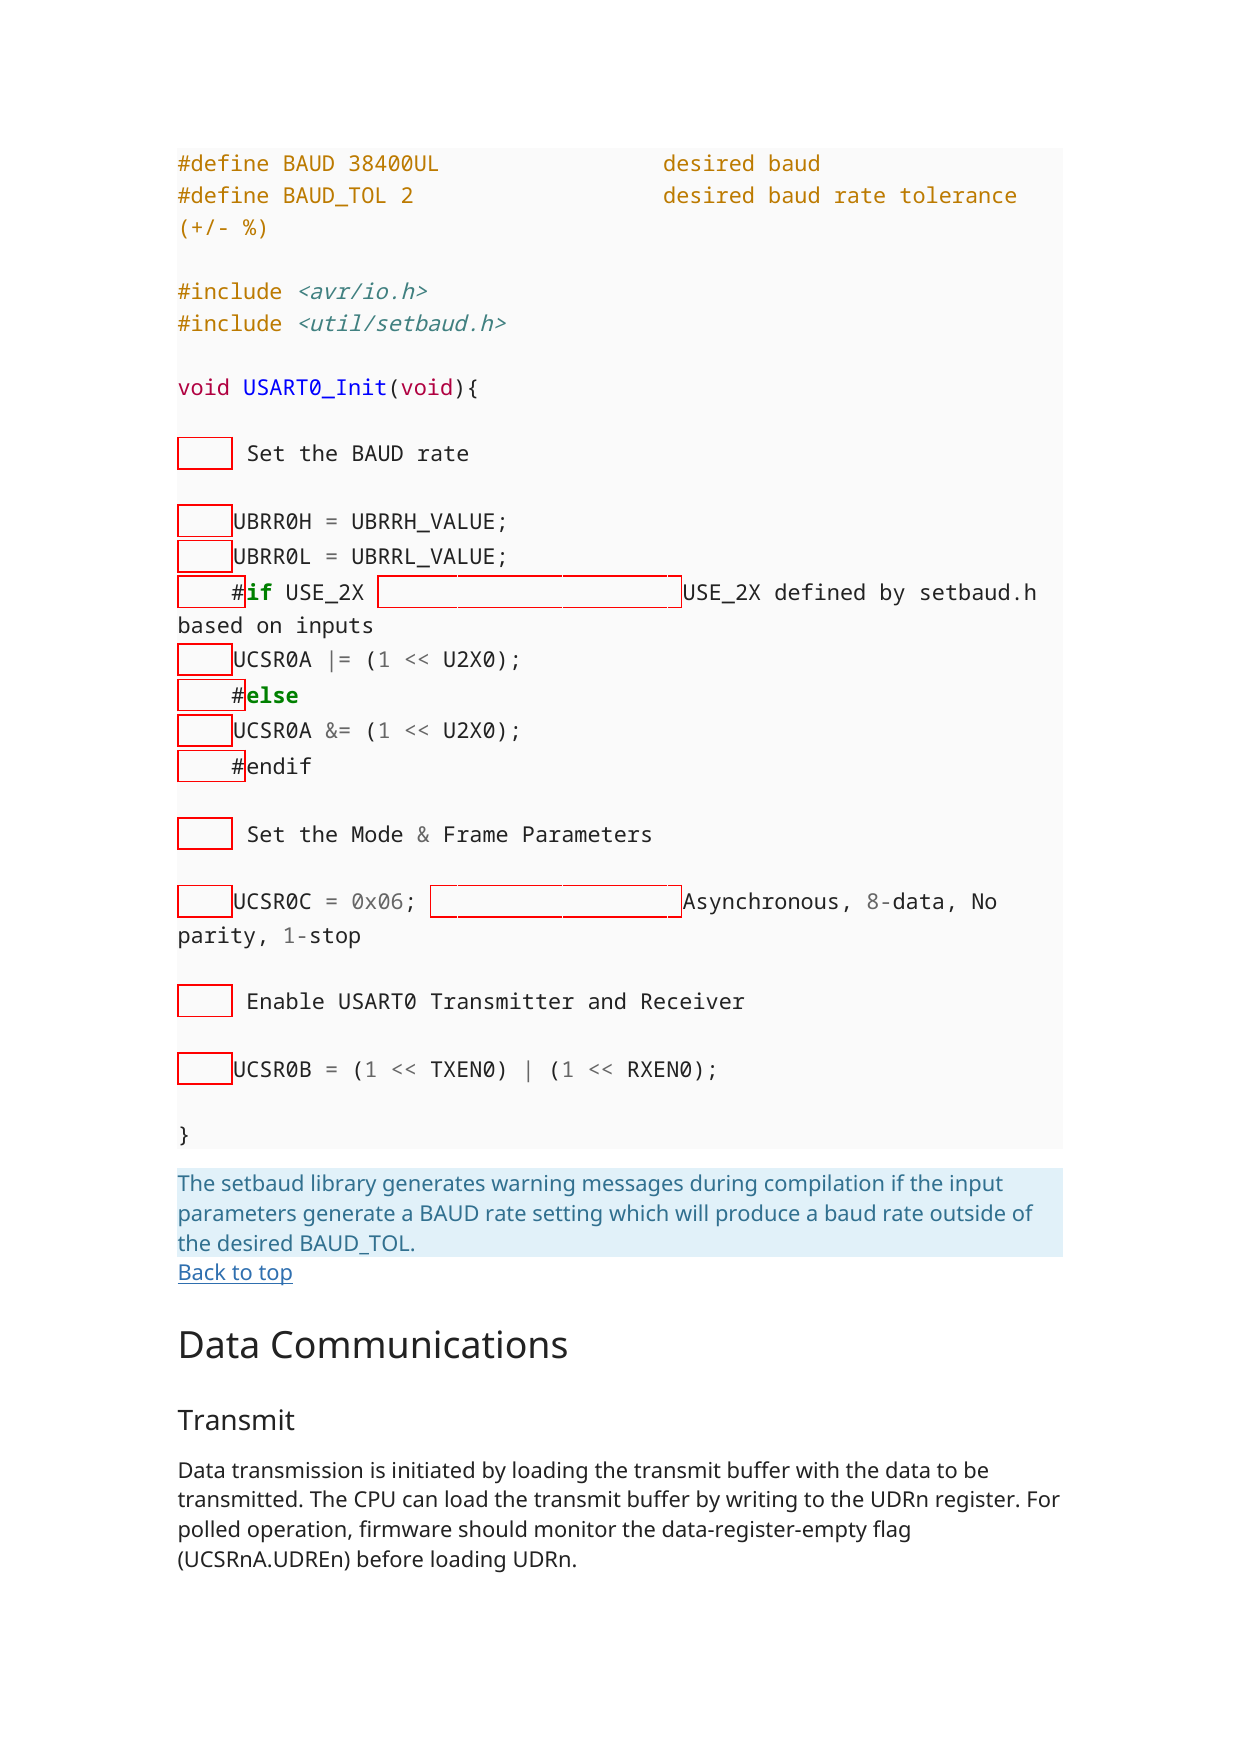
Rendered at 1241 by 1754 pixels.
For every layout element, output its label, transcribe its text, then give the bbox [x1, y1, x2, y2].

subtitle Transmit [177, 1401, 1063, 1439]
text The setbaud library generates warning messages during compilation if the input parameters generate a BAUD rate setting which will produce a baud rate outside of the desired BAUD_TOL. [177, 1168, 1063, 1257]
subtitle Data Communications [177, 1318, 1063, 1369]
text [177, 1455, 1063, 1604]
text Back to top [177, 1257, 1063, 1287]
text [177, 148, 1063, 1149]
